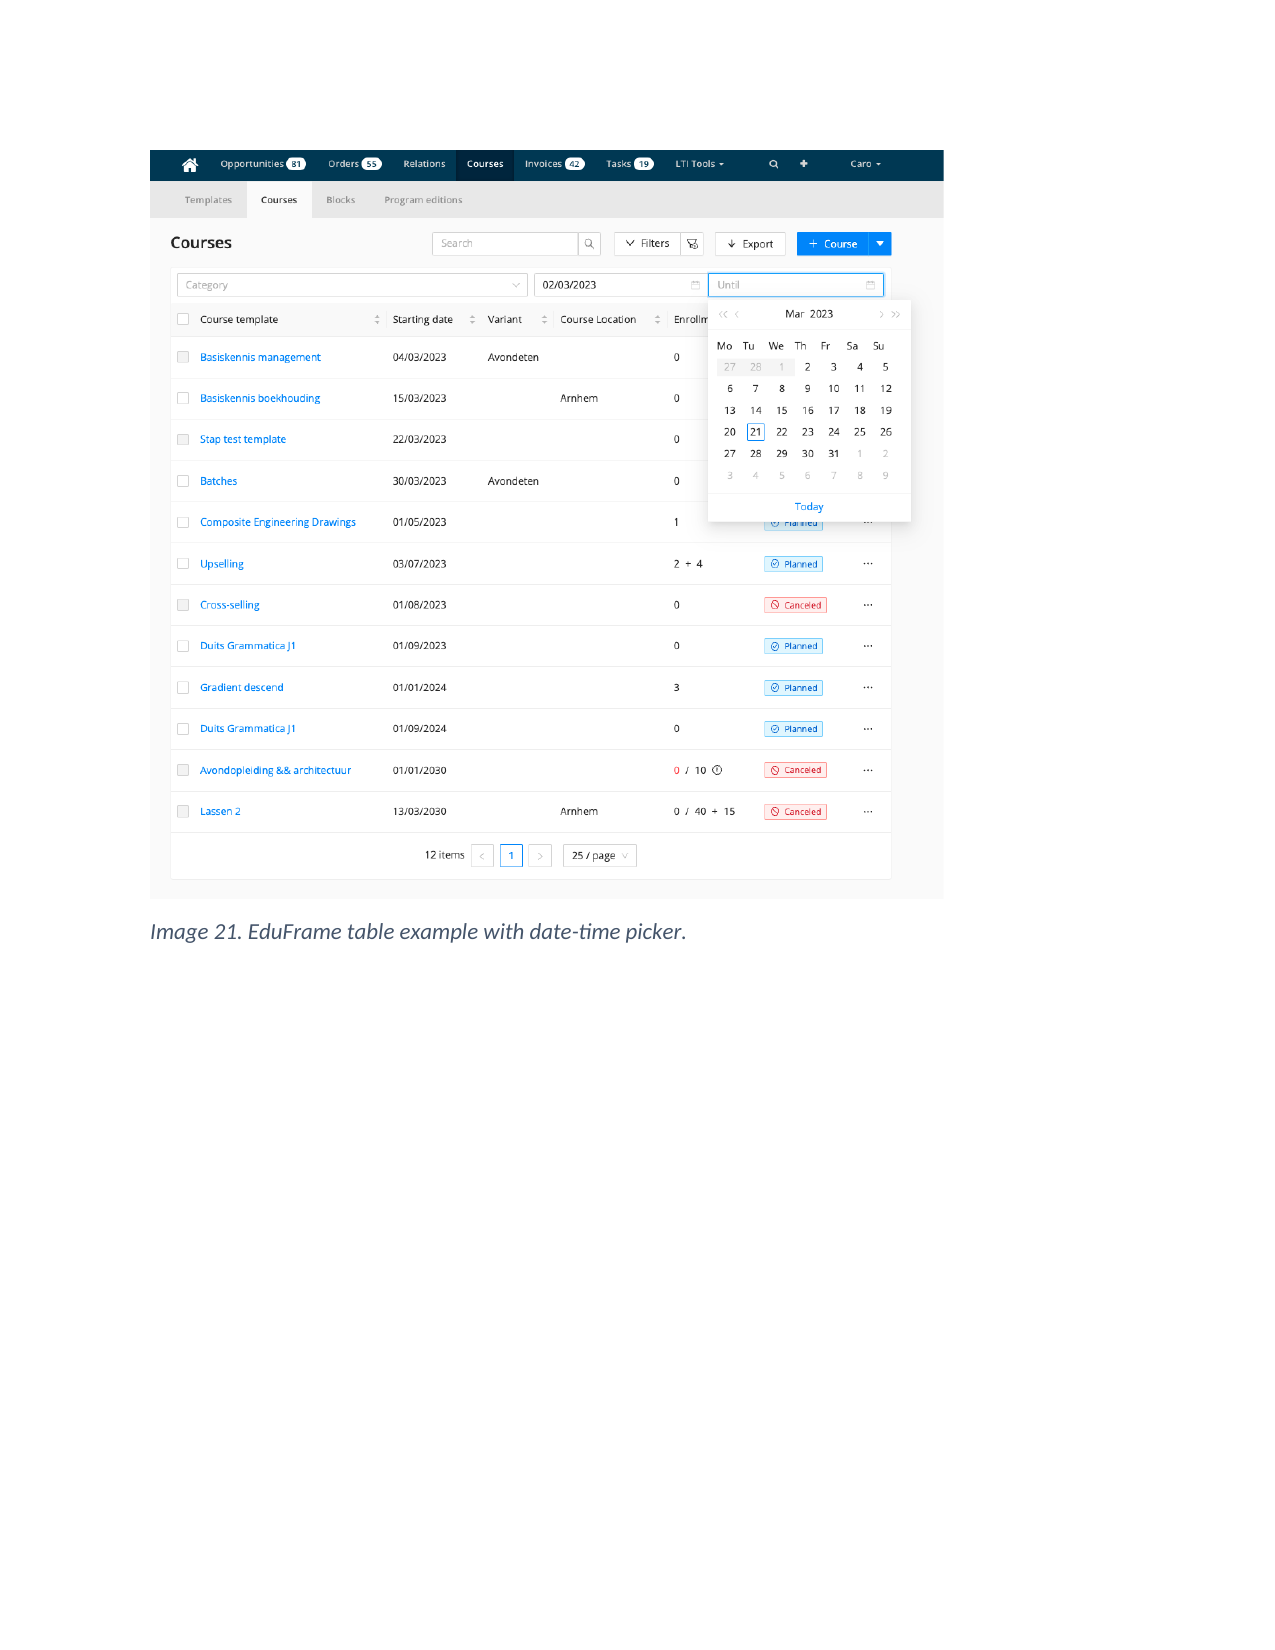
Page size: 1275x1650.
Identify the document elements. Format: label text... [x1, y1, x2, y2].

picture [362, 158, 381, 169]
picture [287, 158, 305, 169]
picture [635, 158, 653, 169]
picture [566, 158, 584, 169]
picture [150, 150, 944, 899]
picture [184, 159, 196, 171]
text Image 21. EduFrame table example with date-time picker. [150, 917, 1125, 945]
